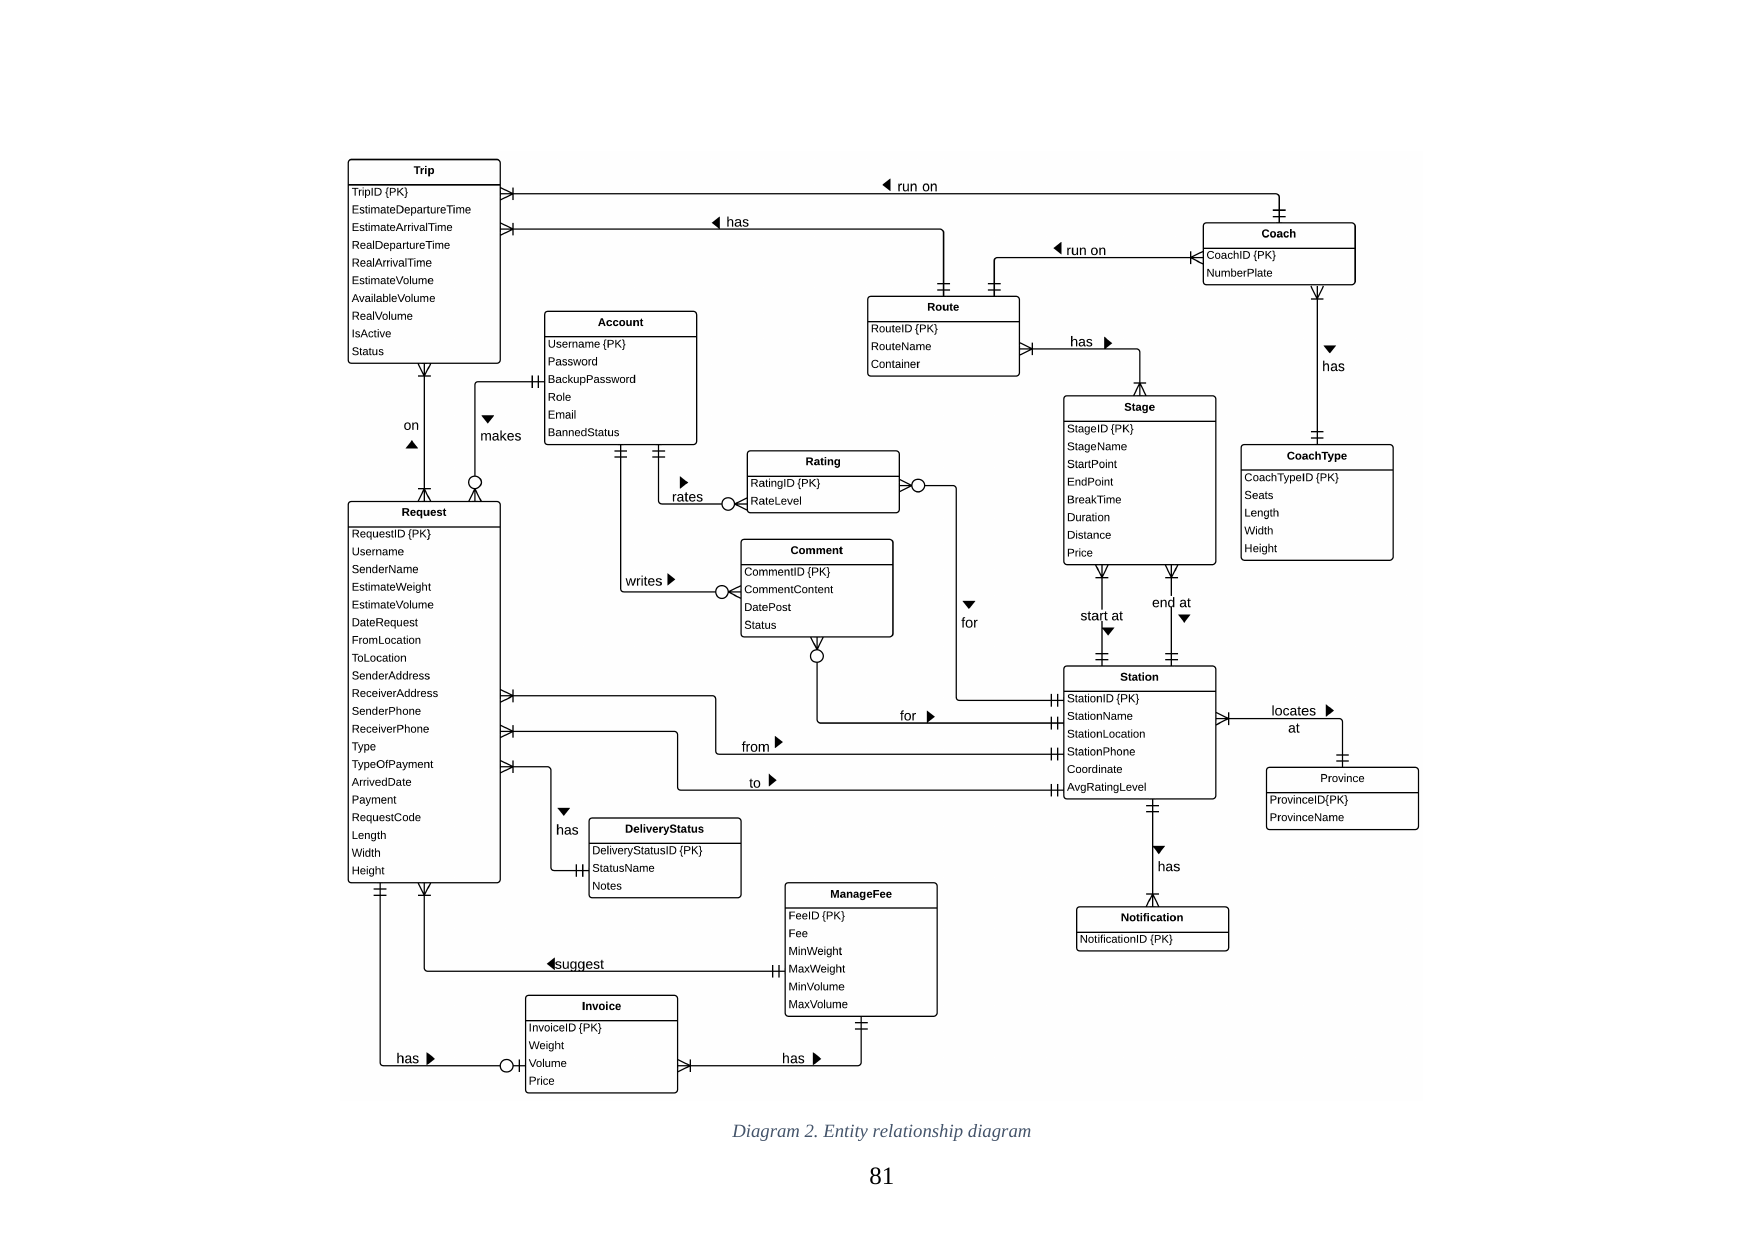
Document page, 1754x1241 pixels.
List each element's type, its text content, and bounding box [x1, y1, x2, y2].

picture [340, 151, 1423, 1101]
